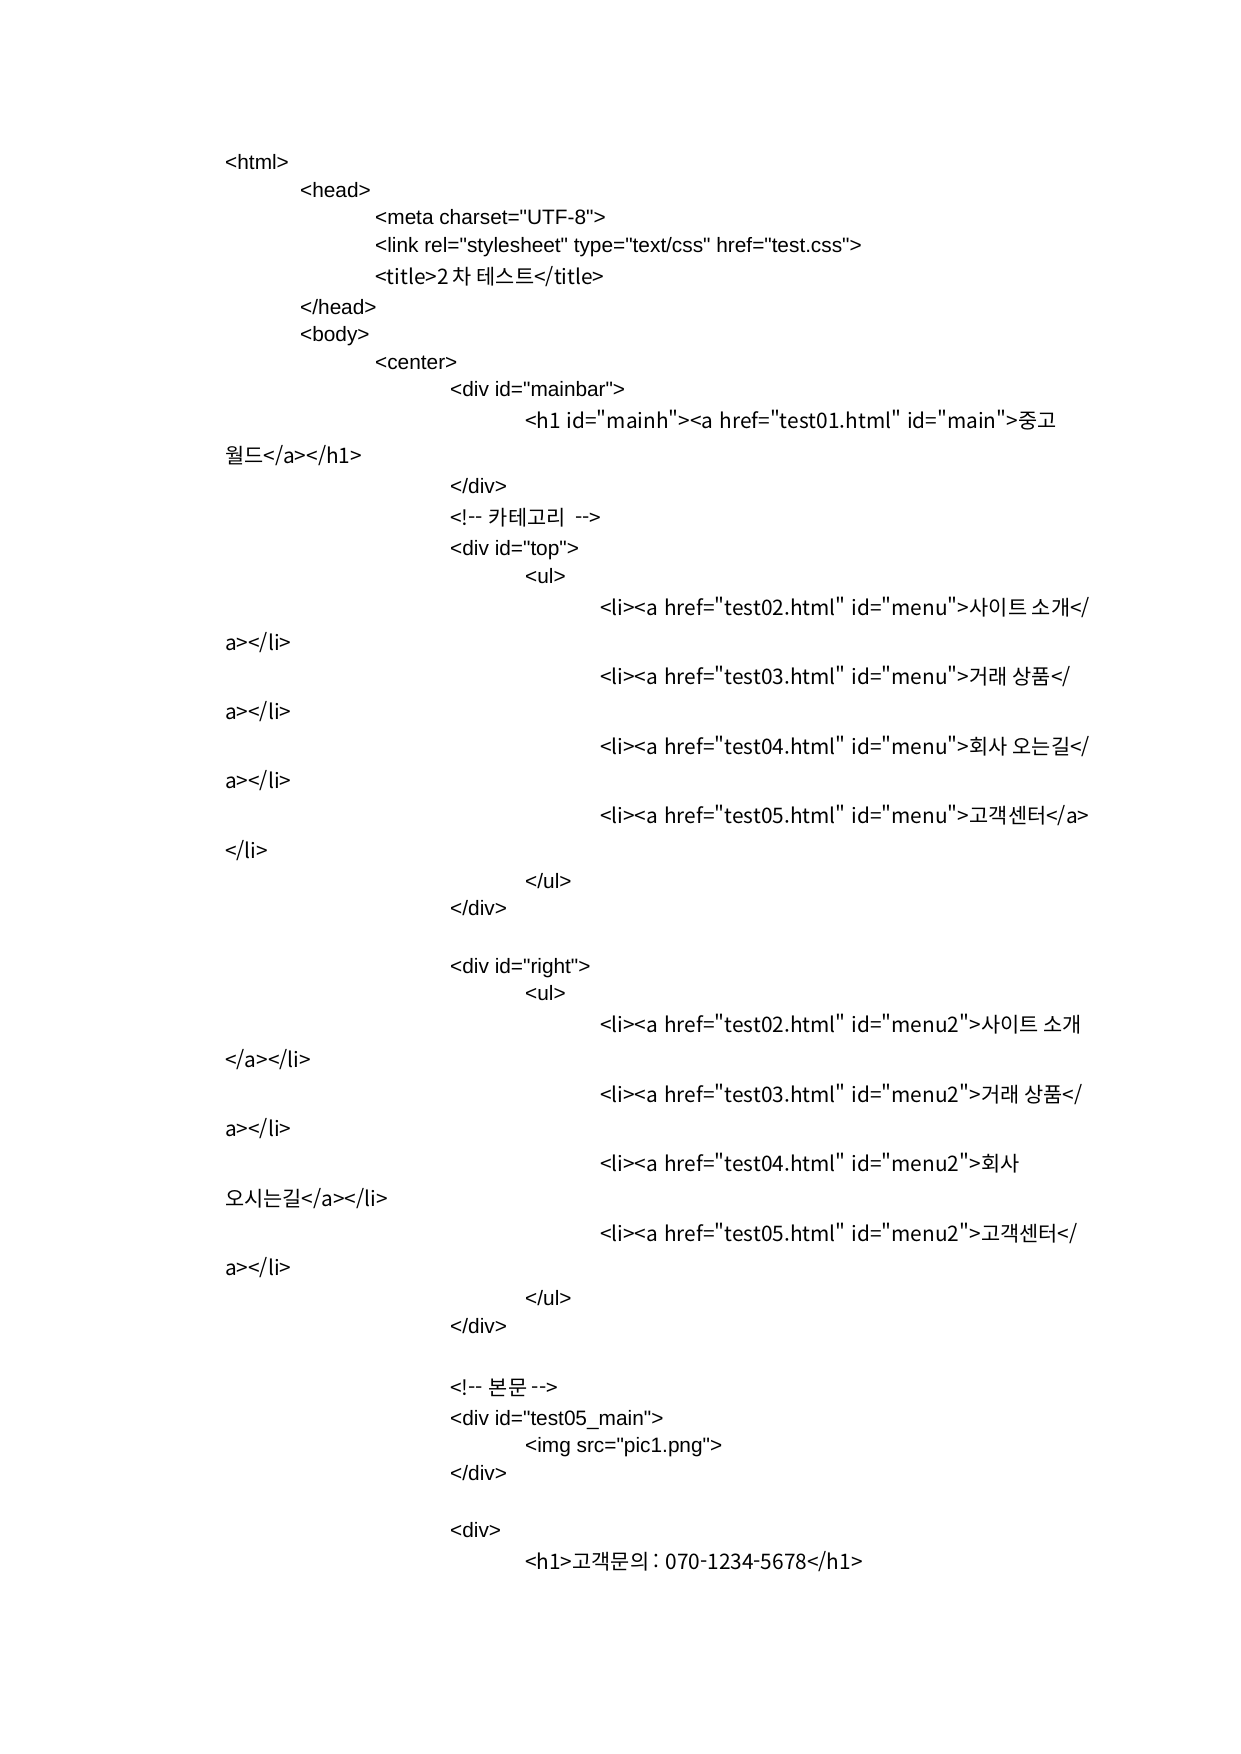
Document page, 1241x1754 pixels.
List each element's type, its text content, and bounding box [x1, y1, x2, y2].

text <img src="pic1.png"> [225, 1433, 1090, 1457]
text <div> [225, 1518, 1090, 1542]
text <li><a href="test03.html" id="menu2">거래 상품</a></li> [225, 1078, 1090, 1143]
text <div id="right"> [225, 954, 1090, 978]
text <li><a href="test03.html" id="menu">거래 상품</a></li> [225, 661, 1090, 726]
text <li><a href="test05.html" id="menu">고객센터</a></li> [225, 799, 1090, 864]
text <head> [225, 177, 1090, 201]
text <center> [225, 350, 1090, 374]
text </div> [225, 896, 1090, 920]
text <h1>고객문의 : 070-1234-5678</h1> [225, 1546, 1090, 1576]
text <body> [225, 322, 1090, 346]
text <link rel="stylesheet" type="text/css" href="test.css"> [225, 232, 1090, 256]
text <ul> [225, 564, 1090, 588]
text <title>2차 테스트</title> [225, 260, 1090, 290]
text </div> [225, 1314, 1090, 1338]
text <!-- 본문 --> [225, 1371, 1090, 1401]
text <li><a href="test02.html" id="menu2">사이트 소개</a></li> [225, 1009, 1090, 1073]
text </head> [225, 295, 1090, 319]
text <ul> [225, 981, 1090, 1005]
text <li><a href="test05.html" id="menu2">고객센터</a></li> [225, 1217, 1090, 1282]
text </div> [225, 1461, 1090, 1485]
text <html> [225, 150, 1090, 174]
text <h1 id="mainh"><a href="test01.html" id="main">중고 월드</a></h1> [225, 405, 1090, 469]
text <div id="top"> [225, 536, 1090, 560]
text <meta charset="UTF-8"> [225, 205, 1090, 229]
text <li><a href="test04.html" id="menu">회사 오는길</a></li> [225, 730, 1090, 795]
text <li><a href="test02.html" id="menu">사이트 소개</a></li> [225, 591, 1090, 656]
text <li><a href="test04.html" id="menu2">회사 오시는길</a></li> [225, 1147, 1090, 1212]
text </div> [225, 474, 1090, 498]
text <!-- 카테고리 --> [225, 502, 1090, 532]
text <div id="test05_main"> [225, 1406, 1090, 1430]
text </ul> [225, 869, 1090, 893]
text <div id="mainbar"> [225, 377, 1090, 401]
text </ul> [225, 1286, 1090, 1310]
